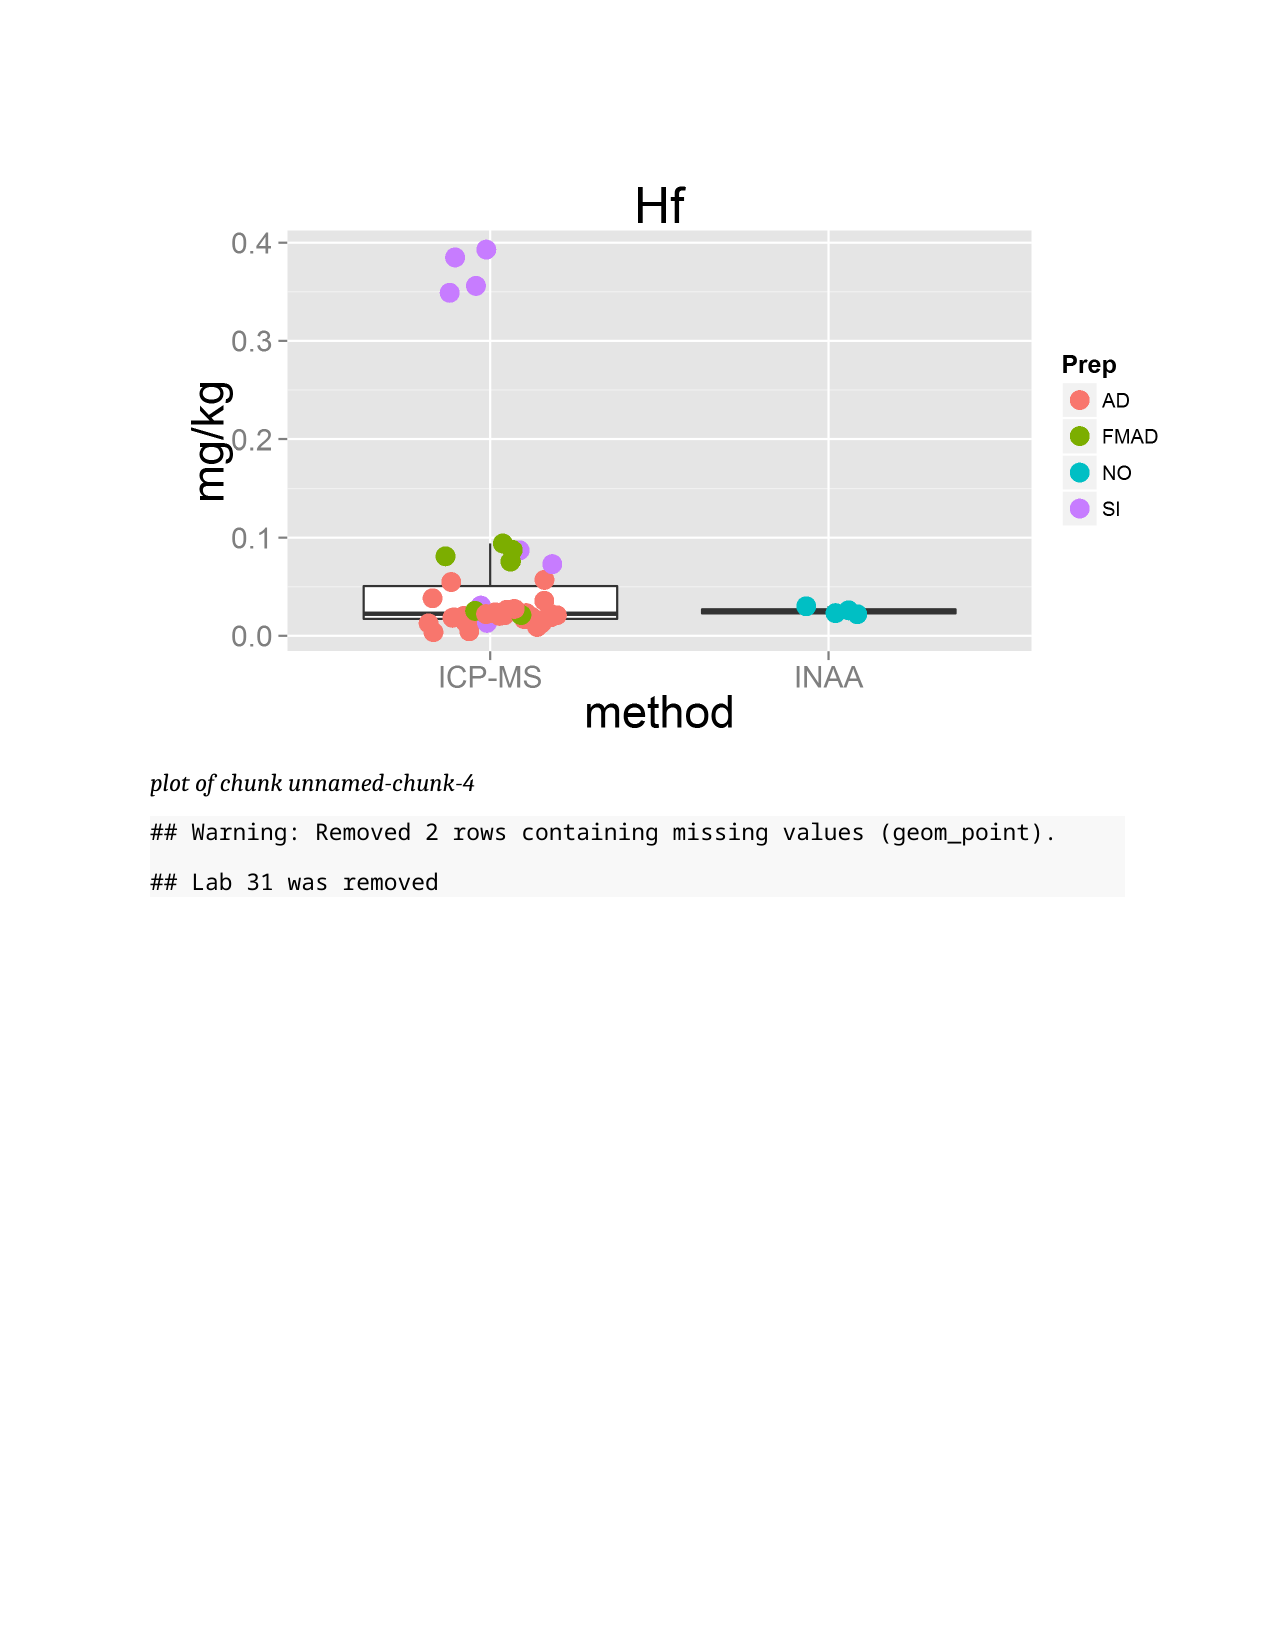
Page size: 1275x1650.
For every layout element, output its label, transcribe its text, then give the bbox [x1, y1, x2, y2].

text ## Warning: Removed 2 rows containing missing values (geom_point). [150, 816, 1125, 847]
text ## Lab 31 was removed [150, 866, 1125, 897]
text plot of chunk unnamed-chunk-4 [150, 769, 1125, 797]
picture [168, 150, 1221, 750]
